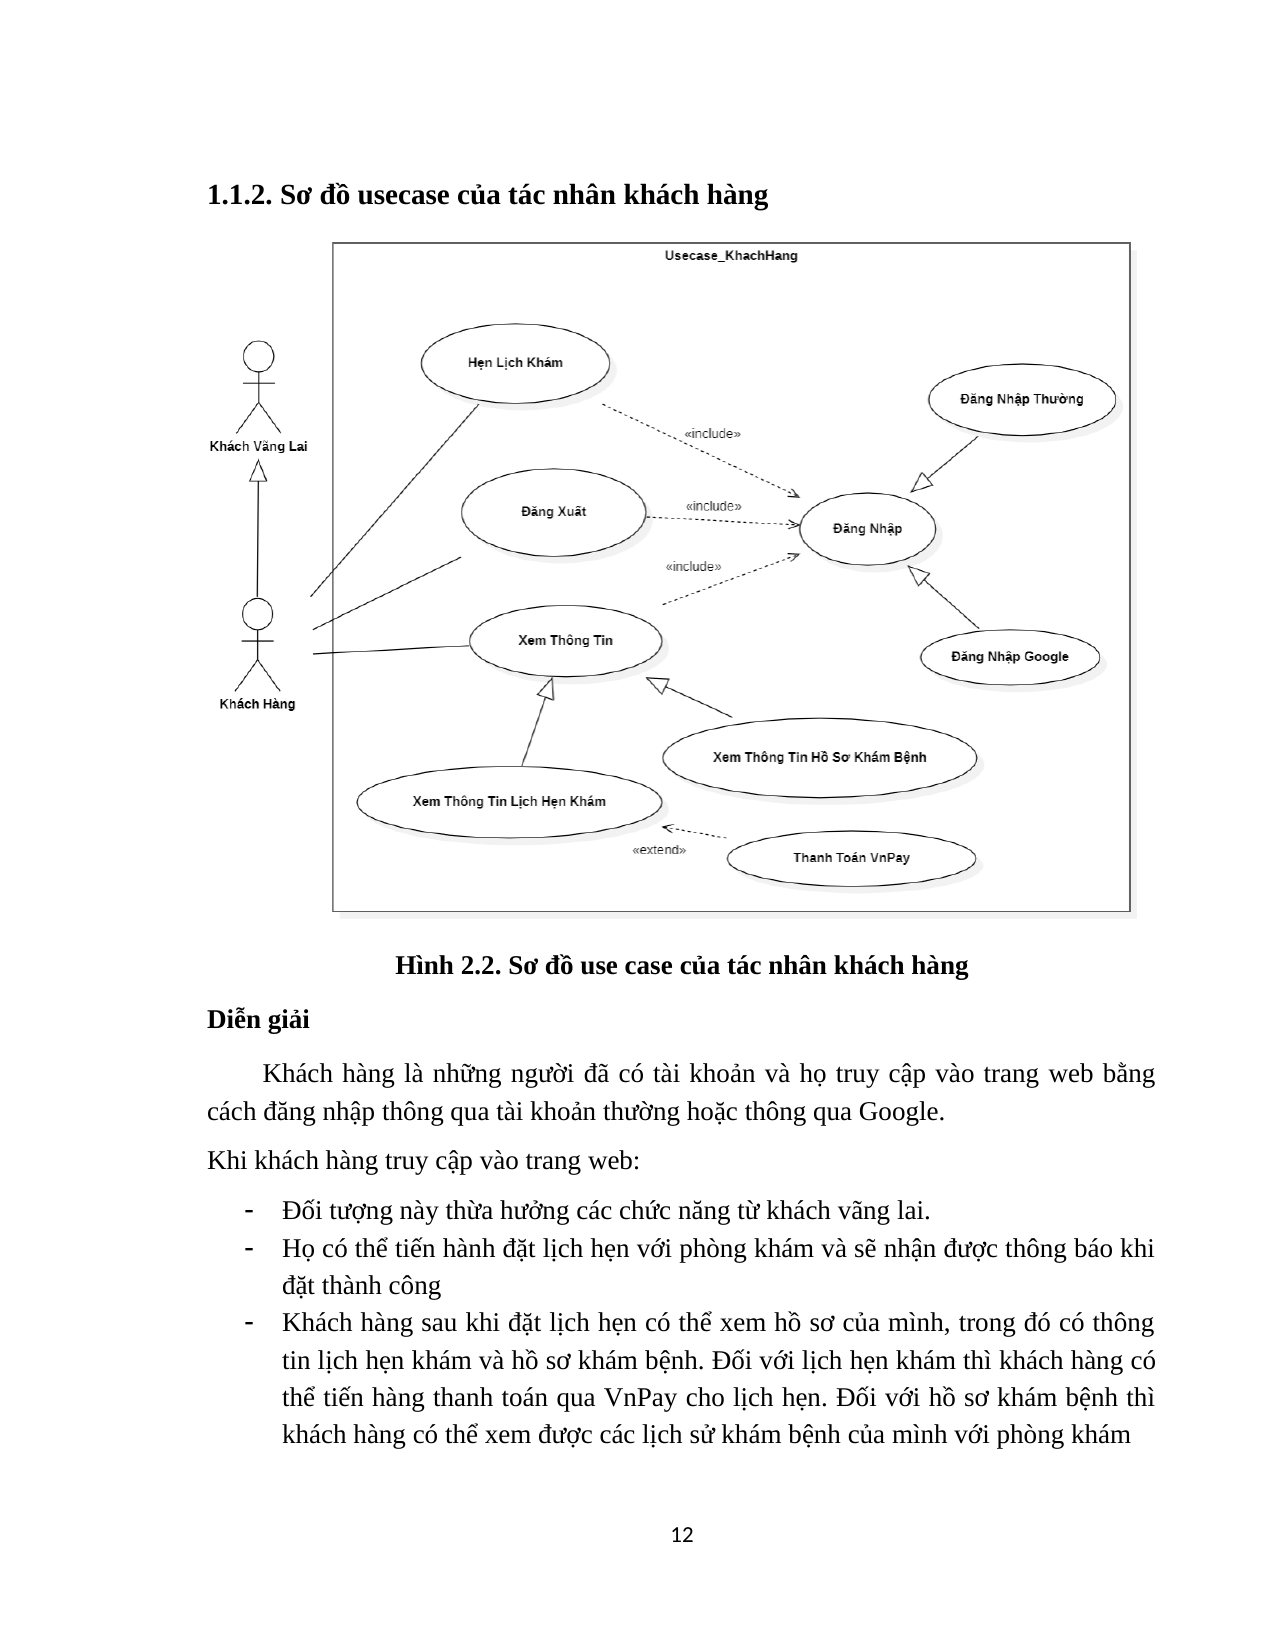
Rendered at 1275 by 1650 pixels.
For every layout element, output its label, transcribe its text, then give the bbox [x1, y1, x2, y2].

text Diễn giải [207, 1003, 1157, 1034]
list Khách hàng sau khi đặt lịch hẹn có thể xem hồ sơ của mình, trong đó có thông tin lịch hẹn khám và hồ sơ khám bệnh. Đối với lịch hẹn khám thì khách hàng có thể tiến hàng thanh toán qua VnPay cho lịch hẹn. Đối với hồ sơ khám bệnh thì khách hàng có thể xem được các lịch sử khám bệnh của mình với phòng khám [244, 1306, 1157, 1449]
text Hình 2.2. Sơ đồ use case của tác nhân khách hàng [207, 949, 1157, 981]
text Khi khách hàng truy cập vào trang web: [207, 1144, 1157, 1176]
list Đối tượng này thừa hưởng các chức năng từ khách vãng lai. [244, 1194, 1157, 1225]
list Họ có thể tiến hành đặt lịch hẹn với phòng khám và sẽ nhận được thông báo khi đặt thành công [244, 1232, 1157, 1300]
picture [206, 242, 1157, 928]
subtitle 1.1.2. Sơ đồ usecase của tác nhân khách hàng [207, 177, 1157, 211]
text Khách hàng là những người đã có tài khoản và họ truy cập vào trang web bằng cách đăng nhập thông qua tài khoản thường hoặc thông qua Google. [207, 1057, 1157, 1126]
